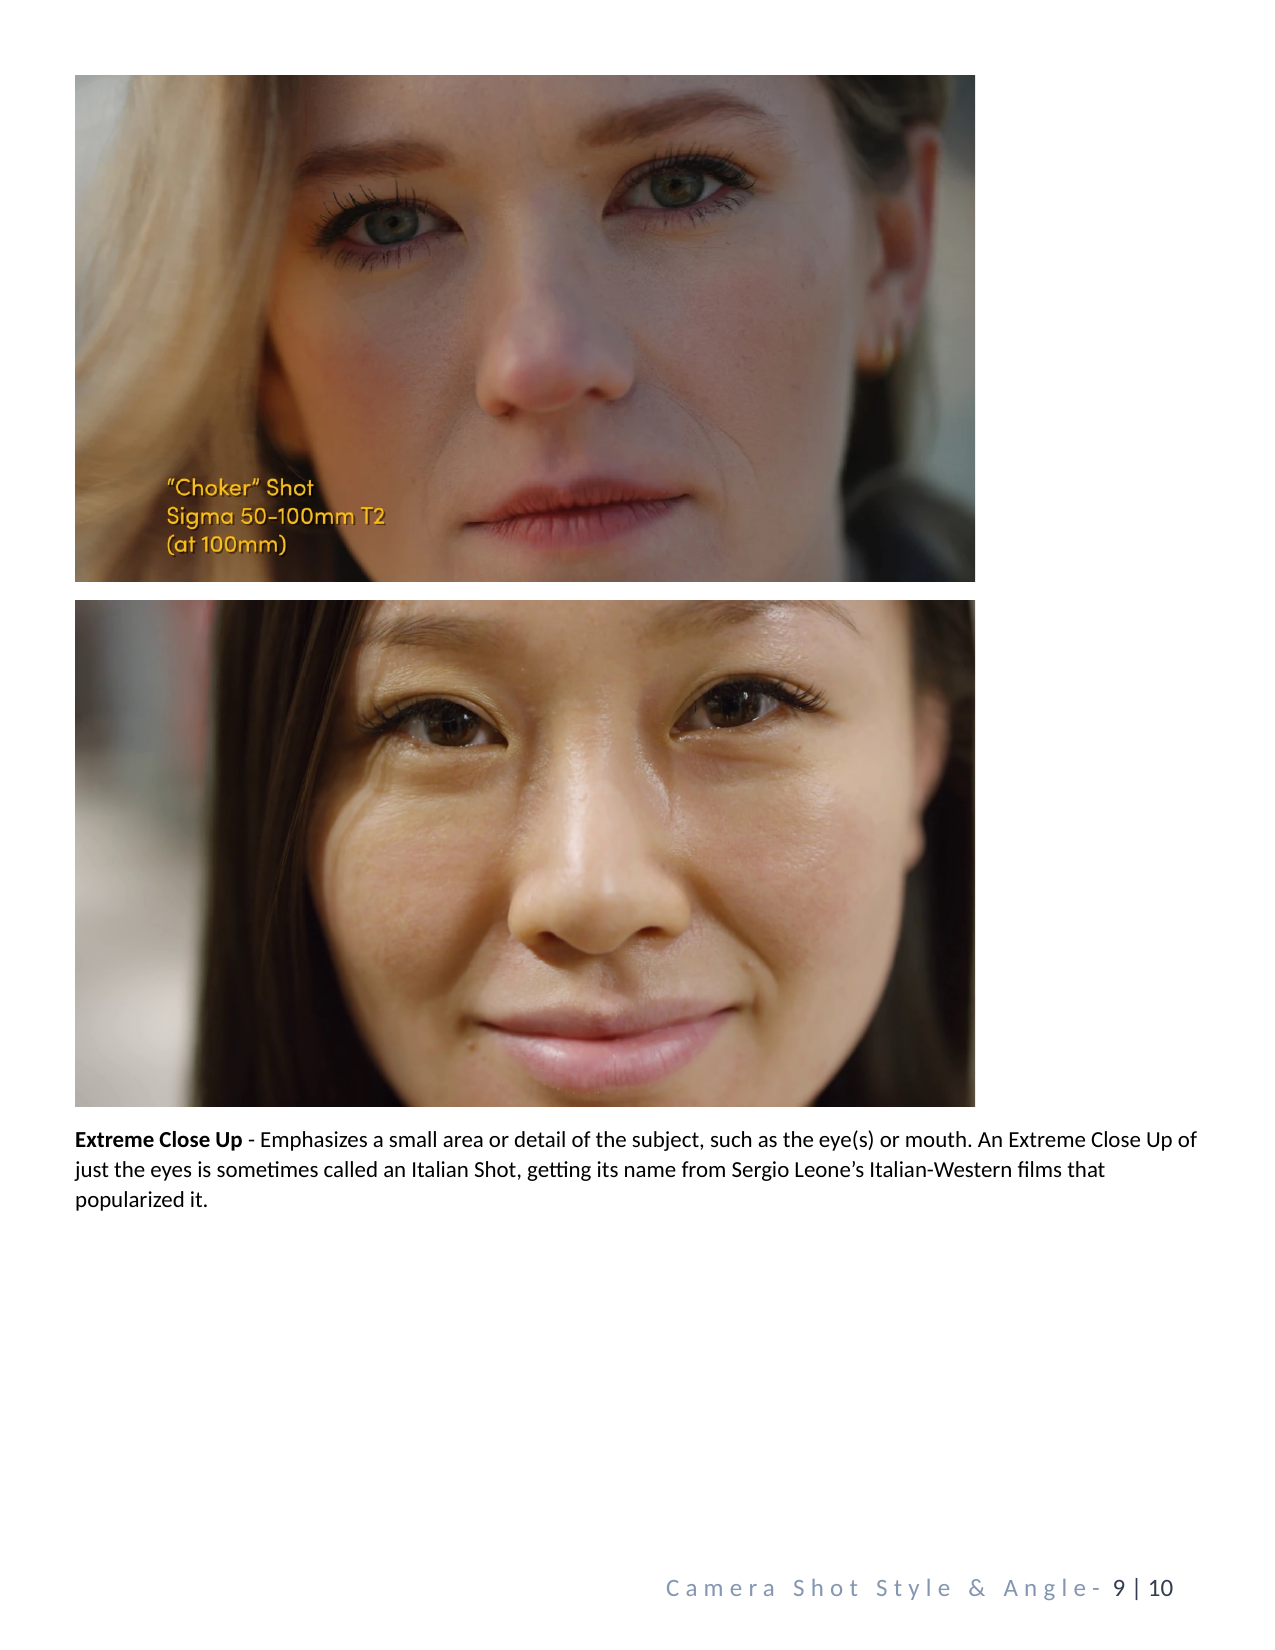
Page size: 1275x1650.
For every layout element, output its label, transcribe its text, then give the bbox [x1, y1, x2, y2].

picture [75, 75, 976, 582]
picture [75, 600, 976, 1107]
text Extreme Close Up - Emphasizes a small area or detail of the subject, such as the eye(s) or mouth. An Extreme Close Up of just the eyes is sometimes called an Italian Shot, getting its name from Sergio Leone’s Italian-Western films that popularized it. [75, 1125, 1200, 1213]
